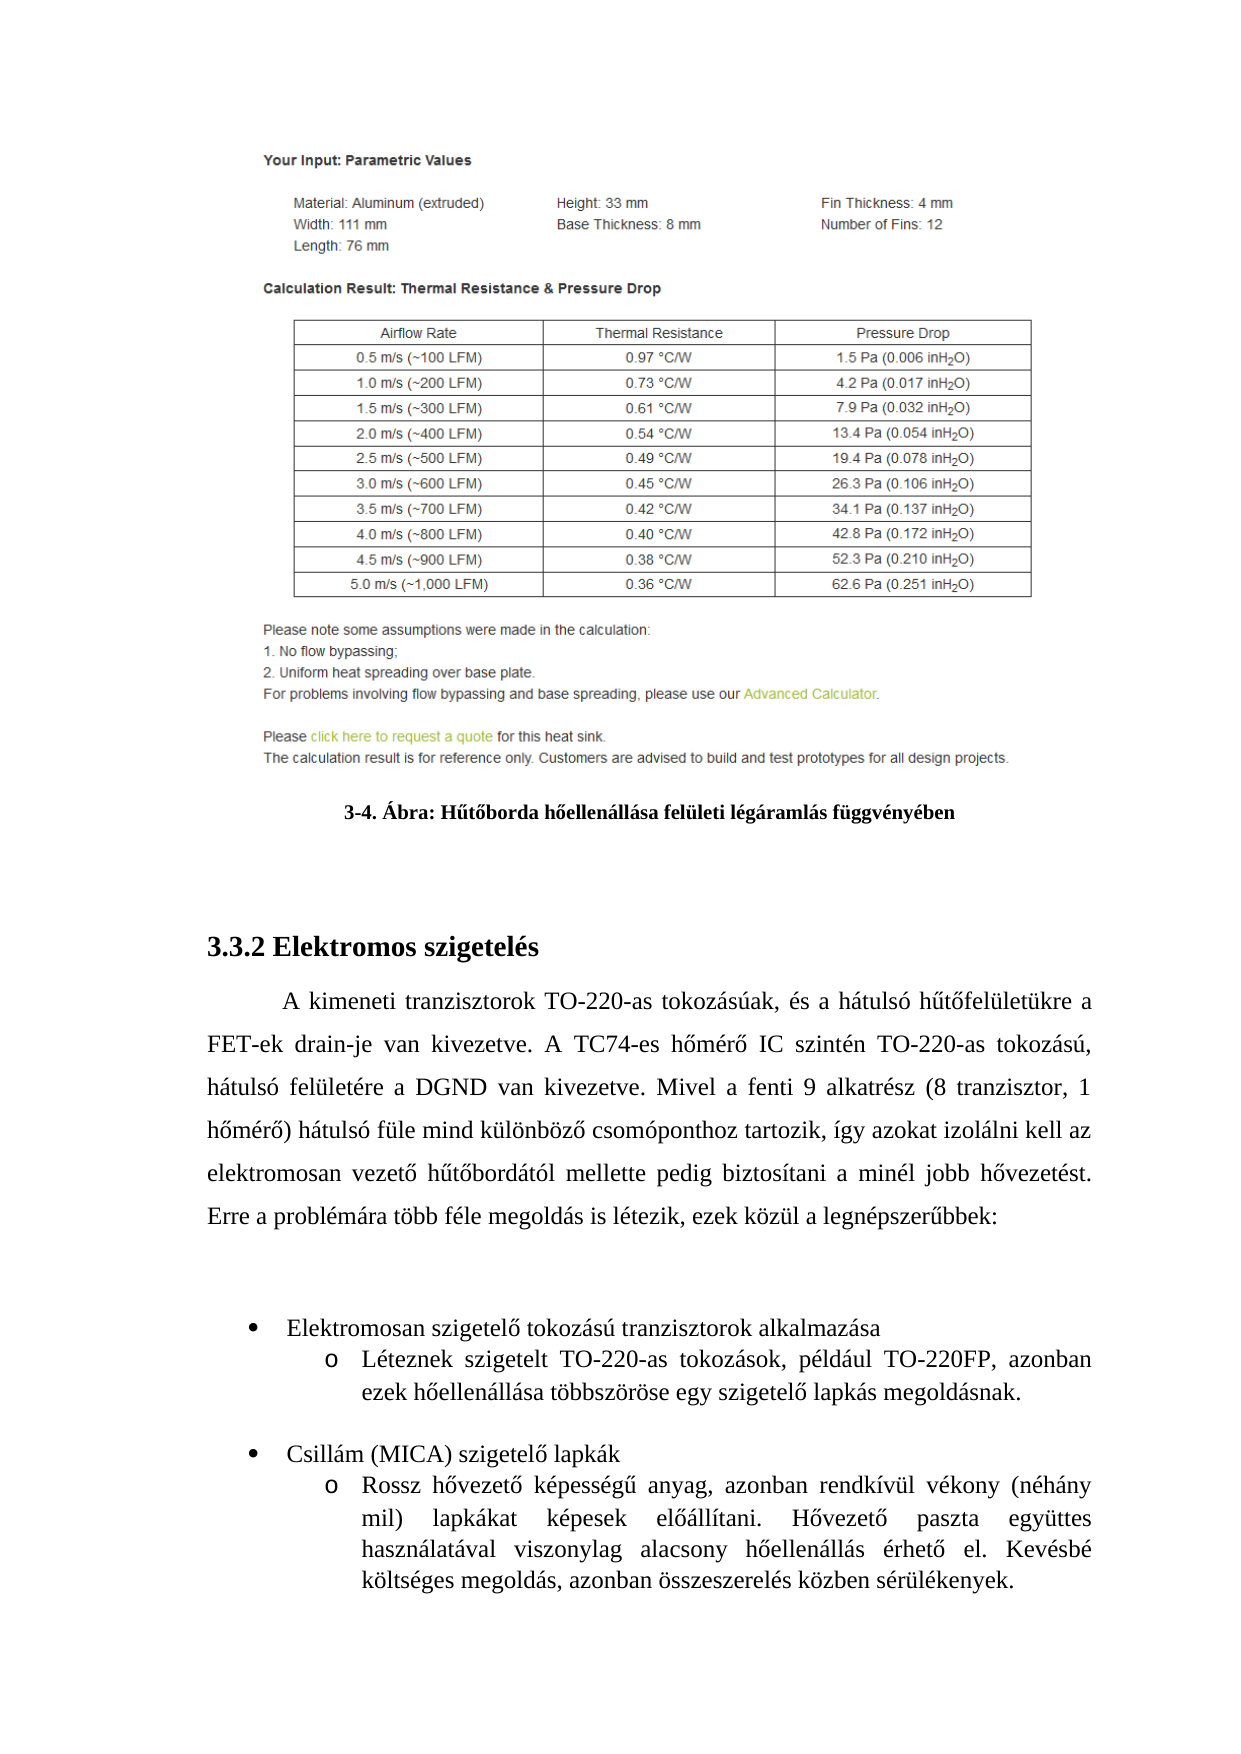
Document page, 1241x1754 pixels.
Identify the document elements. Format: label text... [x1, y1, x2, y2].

picture [241, 147, 1058, 774]
list Rossz hővezető képességű anyag, azonban rendkívül vékony (néhány mil) lapkákat képesek előállítani. Hővezető paszta együttes használatával viszonylag alacsony hőellenállás érhető el. Kevésbé költséges megoldás, azonban összeszerelés közben sérülékenyek. [324, 1470, 1092, 1594]
list Csillám (MICA) szigetelő lapkák [249, 1439, 1092, 1468]
text A kimeneti tranzisztorok TO-220-as tokozásúak, és a hátulsó hűtőfelületükre a FET-ek drain-je van kivezetve. A TC74-es hőmérő IC szintén TO-220-as tokozású, hátulsó felületére a DGND van kivezetve. Mivel a fenti 9 alkatrész (8 tranzisztor, 1 hőmérő) hátulsó füle mind különböző csomóponthoz tartozik, így azokat izolálni kell az elektromosan vezető hűtőbordától mellette pedig biztosítani a minél jobb hővezetést. Erre a problémára több féle megoldás is létezik, ezek közül a legnépszerűbbek: [207, 986, 1092, 1230]
list Léteznek szigetelt TO-220-as tokozások, például TO-220FP, azonban ezek hőellenállása többszöröse egy szigetelő lapkás megoldásnak. [324, 1344, 1092, 1406]
list Elektromosan szigetelő tokozású tranzisztorok alkalmazása [249, 1313, 1092, 1341]
subtitle Elektromos szigetelés [207, 929, 1092, 963]
